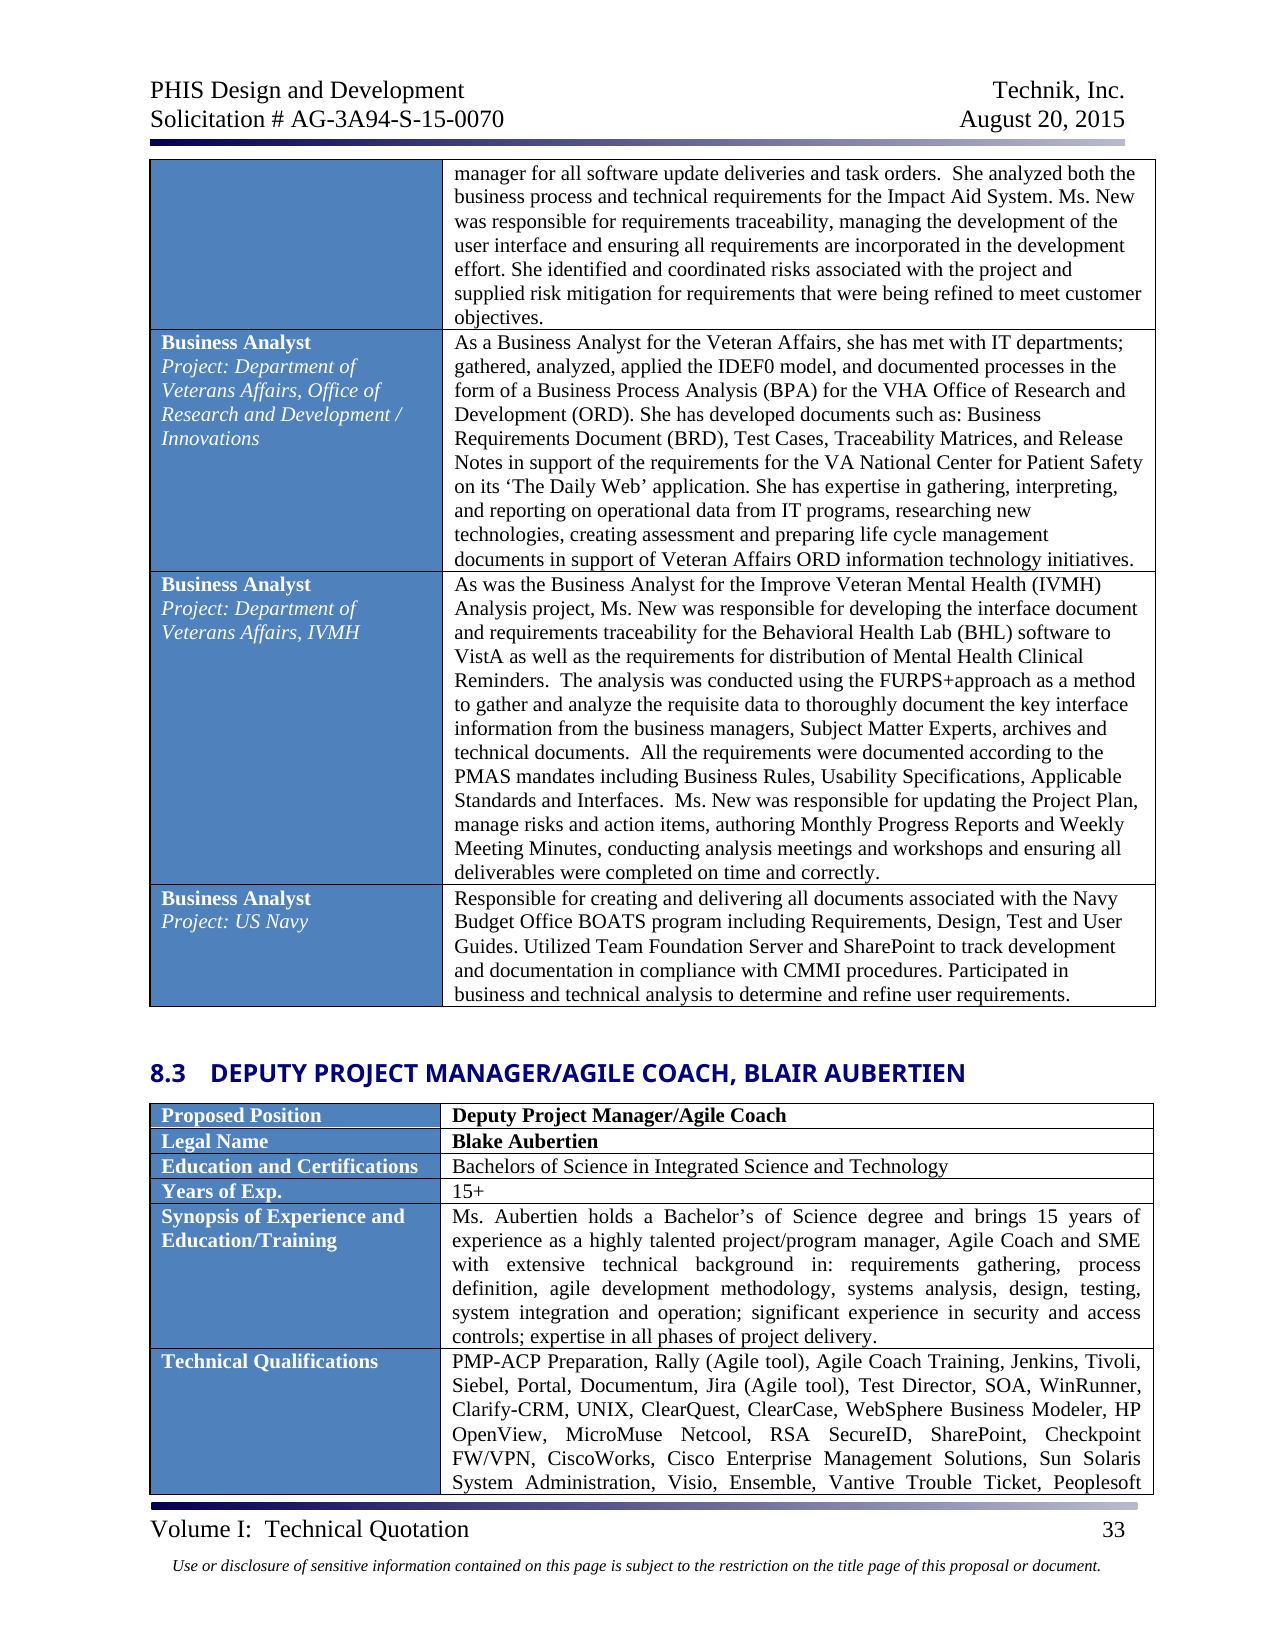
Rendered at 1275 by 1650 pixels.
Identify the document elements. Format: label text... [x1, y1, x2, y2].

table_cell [151, 1349, 440, 1494]
table_header Proposed Position [151, 1104, 440, 1127]
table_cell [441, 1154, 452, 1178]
table_cell Synopsis of Experience and Education/Training [151, 1204, 440, 1348]
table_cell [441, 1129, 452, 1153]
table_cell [151, 160, 442, 329]
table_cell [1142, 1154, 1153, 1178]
table_cell Ms. Aubertien holds a Bachelor’s of Science degree and brings 15 years of experience as a highly talented project/program manager, Agile Coach and SME with extensive technical background in: requirements gathering, process definition, agile development methodology, systems analysis, design, testing, system integration and operation; significant experience in security and access controls; expertise in all phases of project delivery. [441, 1204, 1153, 1348]
table_cell 15+ [441, 1179, 1153, 1203]
table_cell Business Analyst Project: US Navy [151, 885, 442, 1006]
table_cell Education and Certifications [151, 1154, 440, 1178]
table_cell Business Analyst Project: Department of Veterans Affairs, Office of Research and Development / Innovations [151, 330, 442, 571]
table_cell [443, 160, 1155, 329]
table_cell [441, 1349, 1153, 1494]
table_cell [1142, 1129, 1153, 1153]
table_cell Years of Exp. [151, 1179, 440, 1203]
table_cell Legal Name [151, 1129, 440, 1153]
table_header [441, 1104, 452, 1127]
table_cell Responsible for creating and delivering all documents associated with the Navy Budget Office BOATS program including Requirements, Design, Test and User Guides. Utilized Team Foundation Server and SharePoint to track development and documentation in compliance with CMMI procedures. Participated in business and technical analysis to determine and refine user requirements. [443, 885, 1155, 1006]
table_cell As was the Business Analyst for the Improve Veteran Mental Health (IVMH) Analysis project, Ms. New was responsible for developing the interface document and requirements traceability for the Behavioral Health Lab (BHL) software to VistA as well as the requirements for distribution of Mental Health Clinical Reminders. The analysis was conducted using the FURPS+approach as a method to gather and analyze the requisite data to thoroughly document the key interface information from the business managers, Subject Matter Experts, archives and technical documents. All the requirements were documented according to the PMAS mandates including Business Rules, Usability Specifications, Applicable Standards and Interfaces. Ms. New was responsible for updating the Project Plan, manage risks and action items, authoring Monthly Progress Reports and Weekly Meeting Minutes, conducting analysis meetings and workshops and ensuring all deliverables were completed on time and correctly. [443, 572, 1155, 884]
table_cell Business Analyst Project: Department of Veterans Affairs, IVMH [151, 572, 442, 884]
table_cell As a Business Analyst for the Veteran Affairs, she has met with IT departments; gathered, analyzed, applied the IDEF0 model, and documented processes in the form of a Business Process Analysis (BPA) for the VHA Office of Research and Development (ORD). She has developed documents such as: Business Requirements Document (BRD), Test Cases, Traceability Matrices, and Release Notes in support of the requirements for the VA National Center for Patient Safety on its ‘The Daily Web’ application. She has expertise in gathering, interpreting, and reporting on operational data from IT programs, researching new technologies, creating assessment and preparing life cycle management documents in support of Veteran Affairs ORD information technology initiatives. [443, 330, 1155, 571]
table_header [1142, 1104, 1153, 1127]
subtitle Deputy Project Manager/Agile Coach, Blair Aubertien [150, 1056, 1125, 1090]
